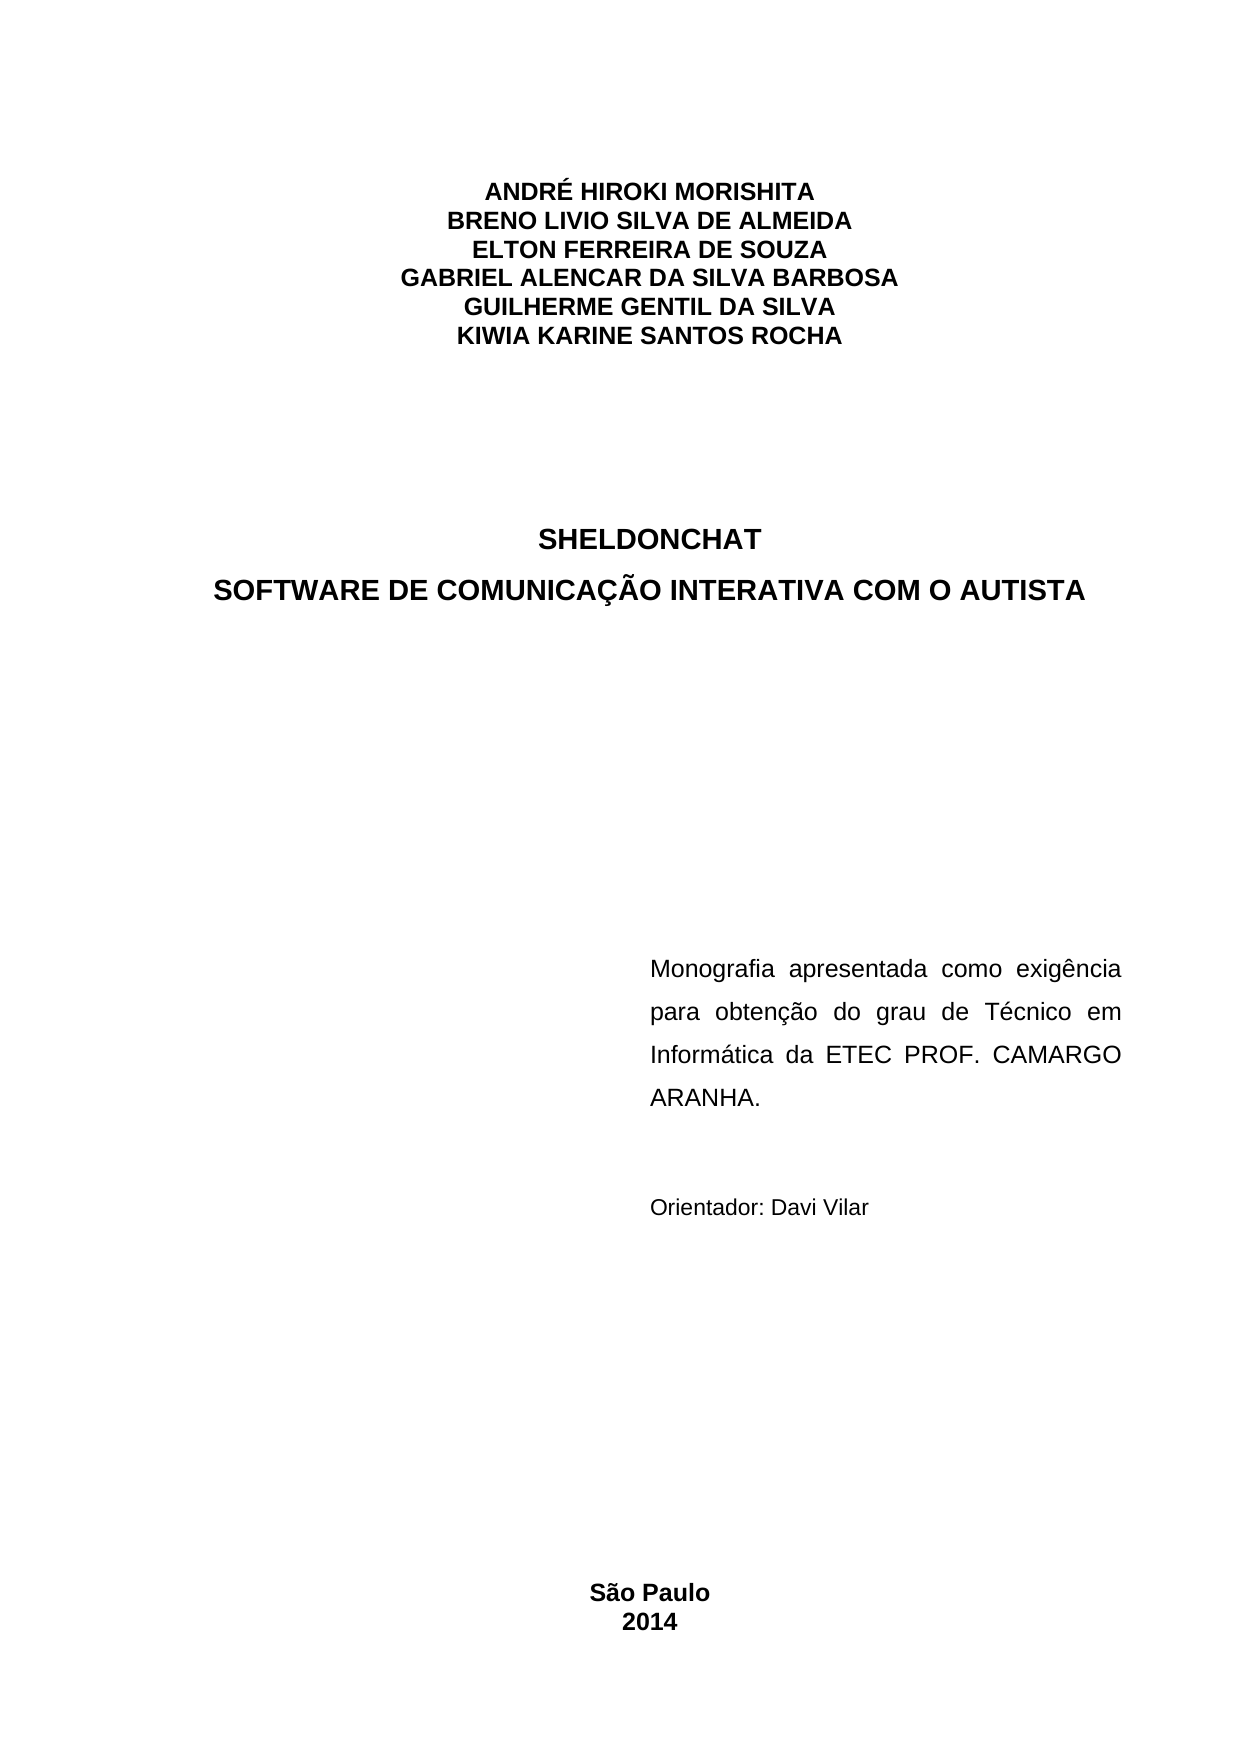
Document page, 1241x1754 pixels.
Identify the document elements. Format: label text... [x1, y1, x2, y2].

text SHELDONCHAT [177, 522, 1122, 556]
table_cell Orientador: Davi Vilar [166, 1194, 1133, 1329]
text KIWIA KARINE SANTOS ROCHA [177, 321, 1122, 350]
table_header SOFTWARE DE COMUNICAÇÃO INTERATIVA COM O AUTISTA [166, 573, 1133, 868]
text São Paulo [177, 1578, 1122, 1607]
text 2014 [177, 1607, 1122, 1636]
text ELTON FERREIRA DE SOUZA [177, 235, 1122, 263]
text GABRIEL ALENCAR DA SILVA BARBOSA [177, 263, 1122, 292]
text GUILHERME GENTIL DA SILVA [177, 292, 1122, 321]
table_header Monografia apresentada como exigência para obtenção do grau de Técnico em Informática da ETEC PROF. CAMARGO ARANHA. [166, 954, 1133, 1194]
text ANDRÉ HIROKI MORISHITA [177, 177, 1122, 206]
text BRENO LIVIO SILVA DE ALMEIDA [177, 206, 1122, 235]
